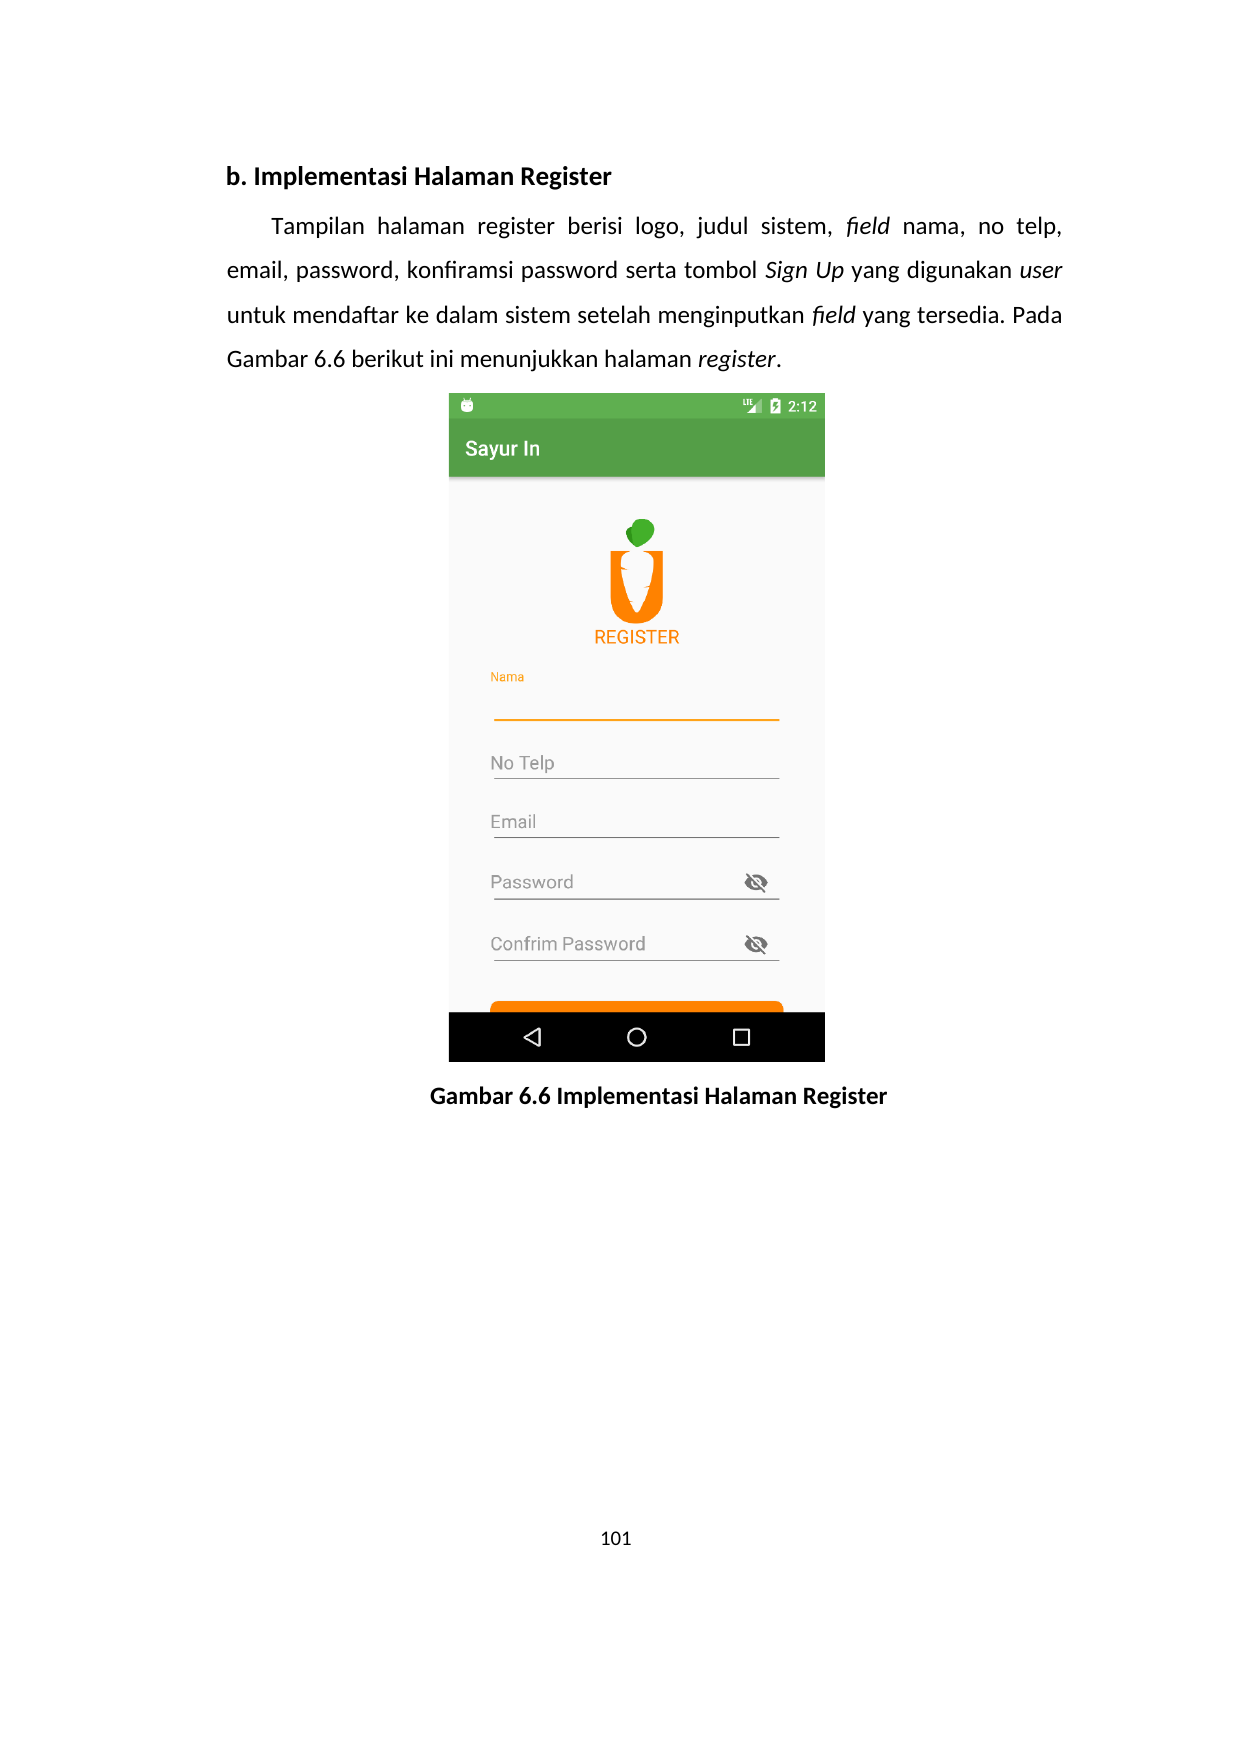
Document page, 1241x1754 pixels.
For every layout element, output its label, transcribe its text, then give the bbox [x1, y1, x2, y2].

text b. Implementasi Halaman Register [226, 159, 1090, 192]
subtitle Gambar 6.6 Implementasi Halaman Register [226, 1080, 1092, 1111]
text Tampilan halaman register berisi logo, judul sistem, field nama, no telp, email, password, konfiramsi password serta tombol Sign Up yang digunakan user untuk mendaftar ke dalam sistem setelah menginputkan field yang tersedia. Pada Gambar 6.6 berikut ini menunjukkan halaman register. [227, 210, 1062, 374]
picture [448, 393, 825, 1062]
